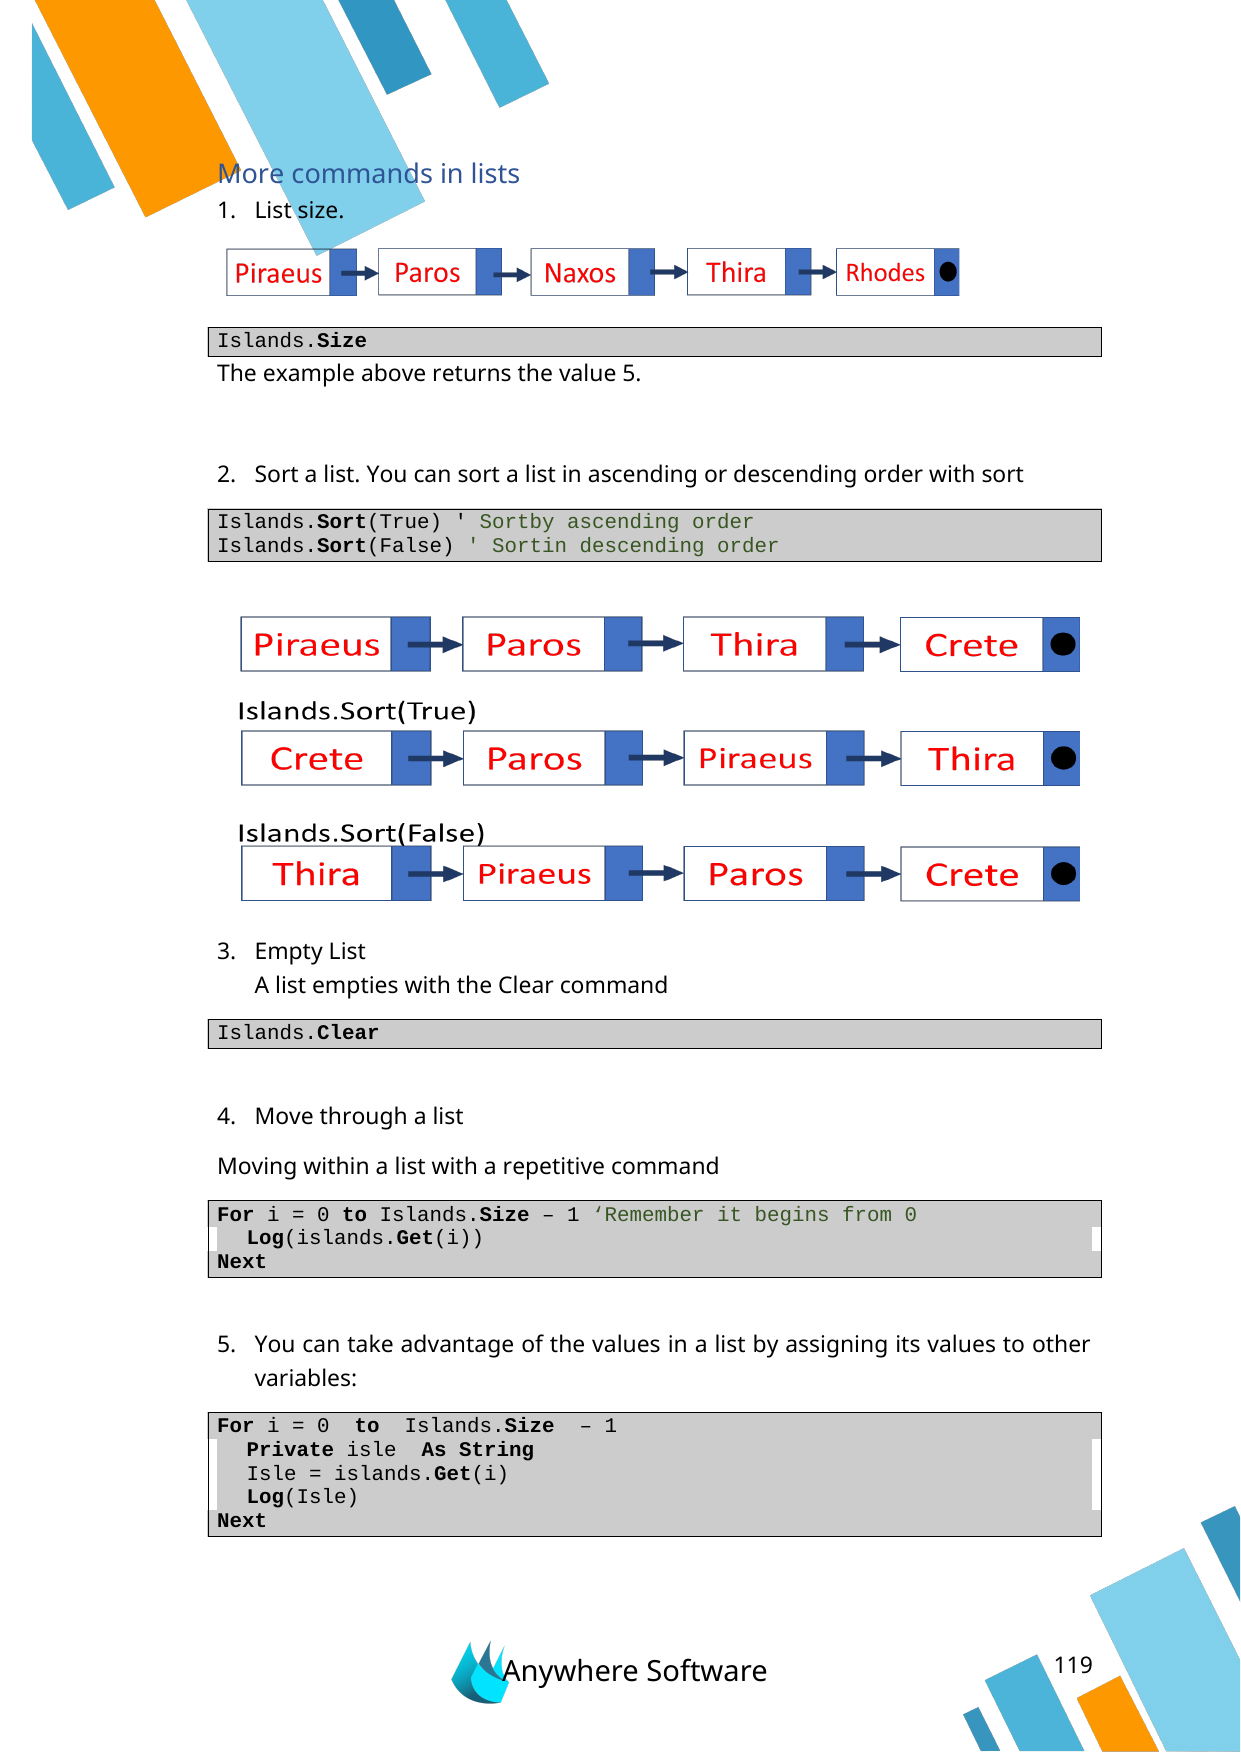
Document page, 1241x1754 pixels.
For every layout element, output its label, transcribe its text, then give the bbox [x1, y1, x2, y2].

list List size. [217, 194, 1092, 225]
list Empty List [217, 935, 1092, 966]
text Next [209, 1507, 1101, 1536]
list A list empties with the Clear command [254, 969, 1092, 1000]
text Islands.Size [209, 328, 1101, 356]
text Islands.Sort(True) ' Sortby ascending order [209, 510, 1101, 532]
text Moving within a list with a repetitive command [217, 1150, 1092, 1181]
picture [963, 1506, 1241, 1752]
text Log(Isle) [217, 1486, 1092, 1507]
list You can take advantage of the values in a list by assigning its values to other variables: [217, 1328, 1092, 1393]
text Next [209, 1248, 1101, 1277]
subtitle More commands in lists [217, 154, 1092, 191]
text For i = 0 to Islands.Size – 1 [209, 1413, 1101, 1439]
text For i = 0 to Islands.Size – 1 ‘Remember it begins from 0 [209, 1201, 1101, 1227]
picture [31, 0, 960, 309]
text Log(islands.Get(i)) [217, 1227, 1092, 1248]
text Private isle As String [217, 1439, 1092, 1463]
text Islands.Sort(False) ' Sortin descending order [209, 532, 1101, 561]
text Islands.Clear [209, 1020, 1101, 1048]
list Move through a list [217, 1099, 1092, 1131]
picture [451, 1640, 510, 1704]
text Isle = islands.Get(i) [217, 1463, 1092, 1486]
list Sort a list. You can sort a list in ascending or descending order with sort [217, 458, 1092, 489]
picture [216, 612, 1080, 916]
text The example above returns the value 5. [217, 357, 1092, 388]
